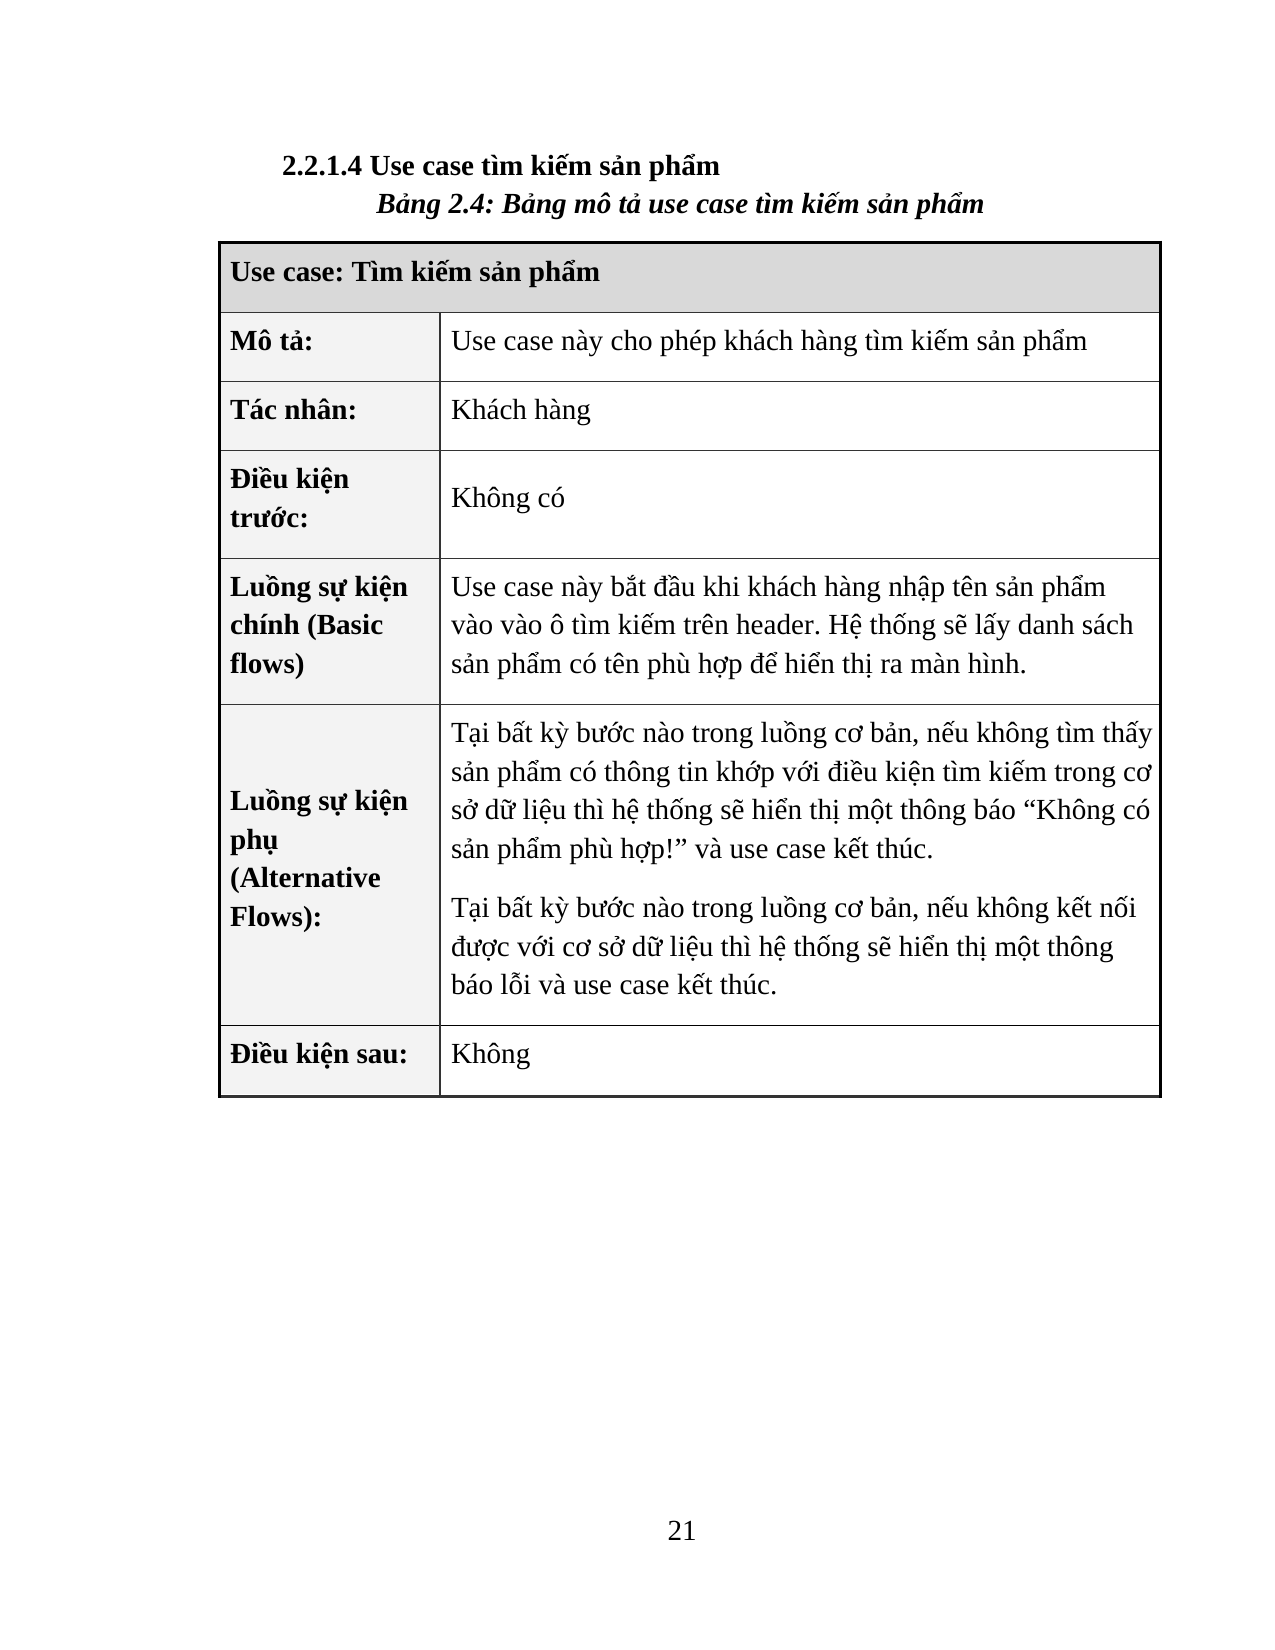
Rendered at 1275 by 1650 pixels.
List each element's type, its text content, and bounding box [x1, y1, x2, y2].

table_cell Tại bất kỳ bước nào trong luồng cơ bản, nếu không tìm thấy sản phẩm có thông tin khớp với điều kiện tìm kiếm trong cơ sở dữ liệu thì hệ thống sẽ hiển thị một thông báo “Không có sản phẩm phù hợp!” và use case kết thúc. Tại bất kỳ bước nào trong luồng cơ bản, nếu không kết nối được với cơ sở dữ liệu thì hệ thống sẽ hiển thị một thông báo lỗi và use case kết thúc. [441, 705, 1159, 1025]
table_cell Luồng sự kiện phụ (Alternative Flows): [221, 705, 439, 1025]
text Bảng 2.4: Bảng mô tả use case tìm kiếm sản phẩm [207, 186, 1157, 220]
table_header Use case: Tìm kiếm sản phẩm [221, 244, 1159, 312]
table_cell Mô tả: [221, 313, 439, 381]
table_cell Tác nhân: [221, 382, 439, 450]
table_cell Không [441, 1026, 1159, 1094]
table_cell Điều kiện trước: [221, 451, 439, 558]
table_cell Điều kiện sau: [221, 1026, 439, 1094]
subtitle 2.2.1.4 Use case tìm kiếm sản phẩm [282, 148, 1157, 181]
table_cell Khách hàng [441, 382, 1159, 450]
table_cell Use case này cho phép khách hàng tìm kiếm sản phẩm [441, 313, 1159, 381]
table_cell Luồng sự kiện chính (Basic flows) [221, 559, 439, 704]
table_cell Không có [441, 451, 1159, 558]
table_cell Use case này bắt đầu khi khách hàng nhập tên sản phẩm vào vào ô tìm kiếm trên header. Hệ thống sẽ lấy danh sách sản phẩm có tên phù hợp để hiển thị ra màn hình. [441, 559, 1159, 704]
